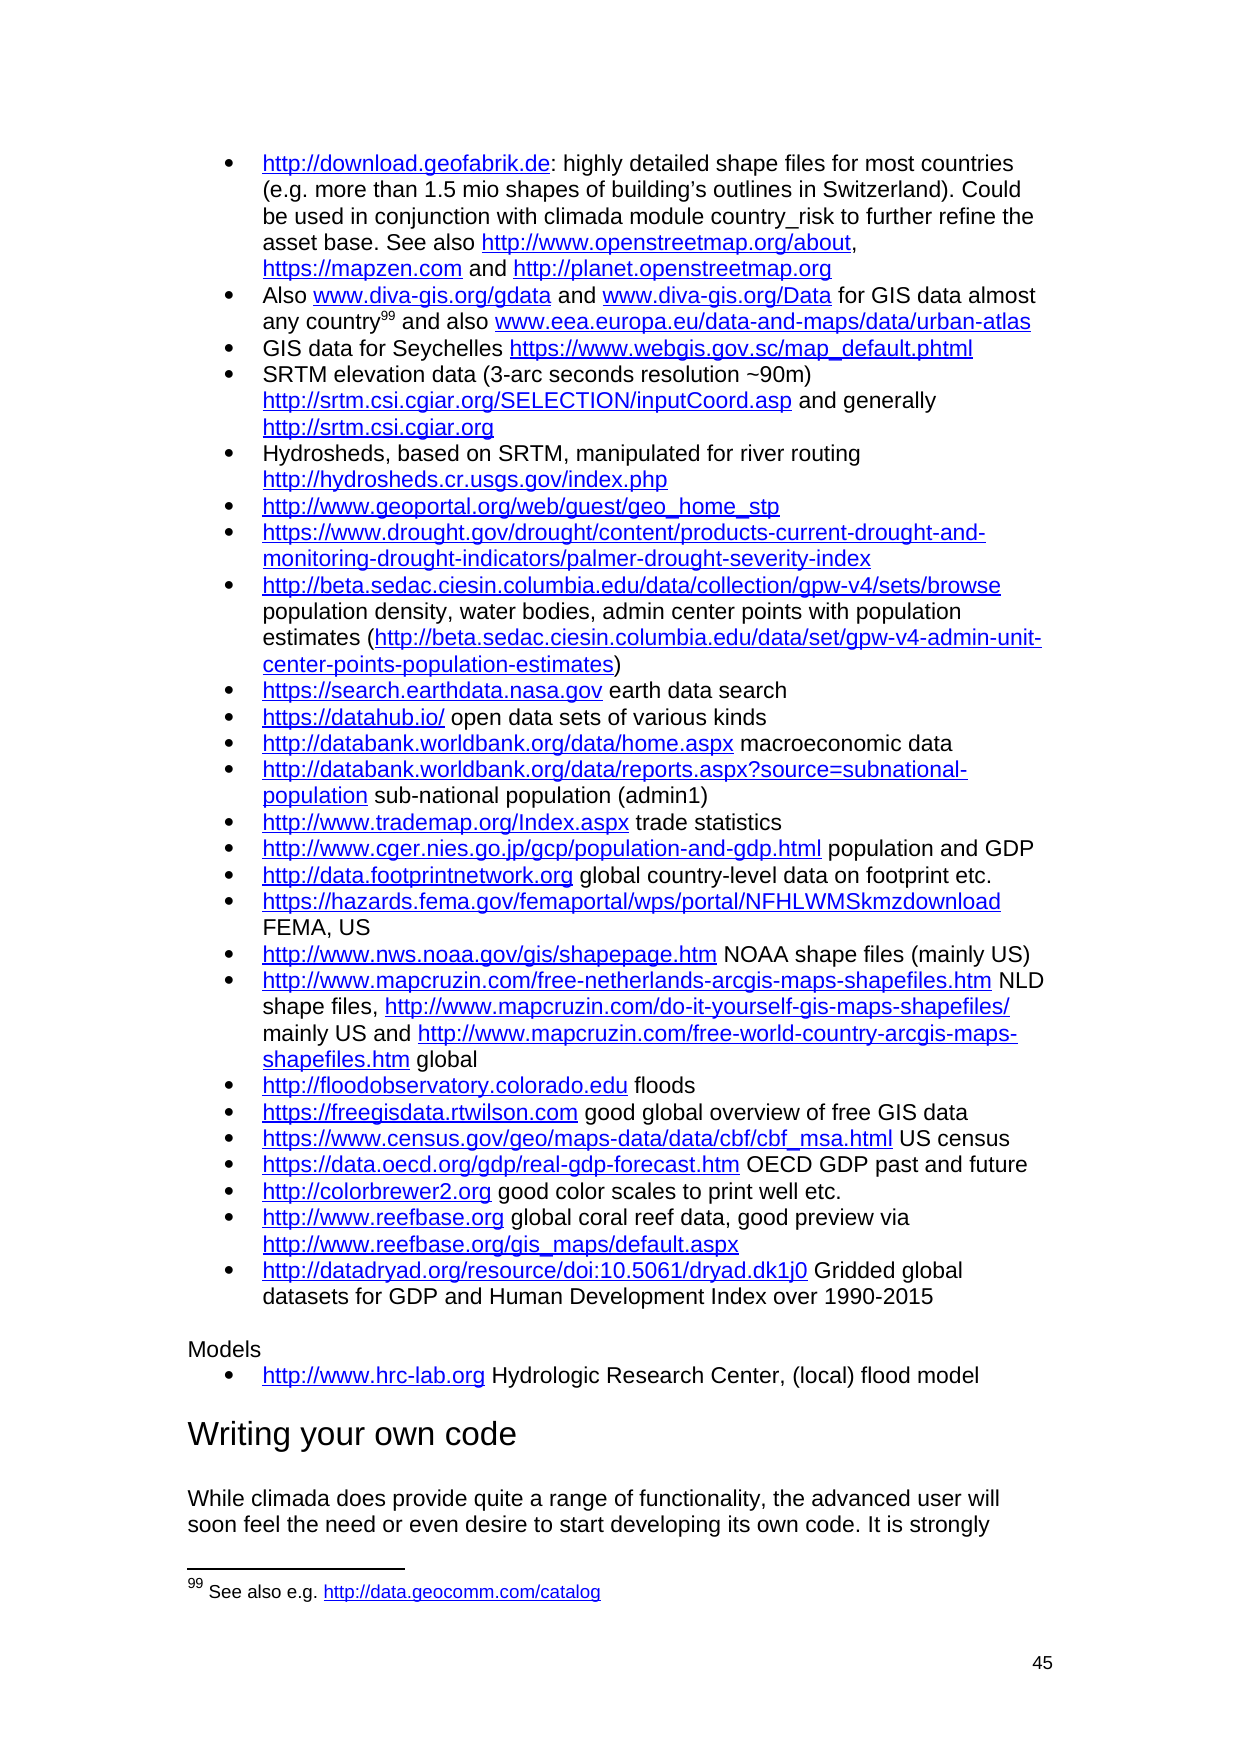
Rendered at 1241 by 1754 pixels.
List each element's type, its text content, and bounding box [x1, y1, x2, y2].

list http://databank.worldbank.org/data/home.aspx macroeconomic data [225, 730, 1053, 756]
list http://colorbrewer2.org good color scales to print well etc. [225, 1178, 1053, 1204]
list http://www.mapcruzin.com/free-netherlands-arcgis-maps-shapefiles.htm NLD shape files, http://www.mapcruzin.com/do-it-yourself-gis-maps-shapefiles/ mainly US and http://www.mapcruzin.com/free-world-country-arcgis-maps-shapefiles.htm global [225, 967, 1053, 1072]
list Also www.diva-gis.org/gdata and www.diva-gis.org/Data for GIS data almost any country and also www.eea.europa.eu/data-and-maps/data/urban-atlas [225, 282, 1053, 334]
list http://www.geoportal.org/web/guest/geo_home_stp [225, 493, 1053, 519]
list http://databank.worldbank.org/data/reports.aspx?source=subnational-population sub-national population (admin1) [225, 756, 1053, 809]
list GIS data for Seychelles https://www.webgis.gov.sc/map_default.phtml [225, 334, 1053, 361]
list https://www.drought.gov/drought/content/products-current-drought-and-monitoring-drought-indicators/palmer-drought-severity-index [225, 519, 1053, 572]
list http://datadryad.org/resource/doi:10.5061/dryad.dk1j0 Gridded global datasets for GDP and Human Development Index over 1990-2015 [225, 1257, 1053, 1309]
list https://search.earthdata.nasa.gov earth data search [225, 677, 1053, 703]
list Hydrosheds, based on SRTM, manipulated for river routing http://hydrosheds.cr.usgs.gov/index.php [225, 440, 1053, 493]
text Models [187, 1336, 1053, 1362]
list https://www.census.gov/geo/maps-data/data/cbf/cbf_msa.html US census [225, 1125, 1053, 1151]
subtitle Writing your own code [187, 1414, 1053, 1452]
list http://www.trademap.org/Index.aspx trade statistics [225, 809, 1053, 835]
list http://download.geofabrik.de: highly detailed shape files for most countries (e.g. more than 1.5 mio shapes of building’s outlines in Switzerland). Could be used in conjunction with climada module country_risk to further refine the asset base. See also http://www.openstreetmap.org/about, https://mapzen.com and http://planet.openstreetmap.org [225, 150, 1053, 282]
list http://www.hrc-lab.org Hydrologic Research Center, (local) flood model [225, 1362, 1053, 1389]
list https://hazards.fema.gov/femaportal/wps/portal/NFHLWMSkmzdownload FEMA, US [225, 888, 1053, 941]
list http://www.reefbase.org global coral reef data, good preview via http://www.reefbase.org/gis_maps/default.aspx [225, 1204, 1053, 1257]
list https://datahub.io/ open data sets of various kinds [225, 703, 1053, 730]
list https://freegisdata.rtwilson.com good global overview of free GIS data [225, 1099, 1053, 1125]
list SRTM elevation data (3-arc seconds resolution ~90m) http://srtm.csi.cgiar.org/SELECTION/inputCoord.asp and generally http://srtm.csi.cgiar.org [225, 361, 1053, 440]
list http://www.nws.noaa.gov/gis/shapepage.htm NOAA shape files (mainly US) [225, 941, 1053, 967]
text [187, 1485, 1053, 1537]
list https://data.oecd.org/gdp/real-gdp-forecast.htm OECD GDP past and future [225, 1151, 1053, 1178]
list http://floodobservatory.colorado.edu floods [225, 1072, 1053, 1099]
list http://beta.sedac.ciesin.columbia.edu/data/collection/gpw-v4/sets/browse population density, water bodies, admin center points with population estimates (http://beta.sedac.ciesin.columbia.edu/data/set/gpw-v4-admin-unit-center-points-population-estimates) [225, 572, 1053, 677]
list http://www.cger.nies.go.jp/gcp/population-and-gdp.html population and GDP [225, 835, 1053, 862]
list http://data.footprintnetwork.org global country-level data on footprint etc. [225, 862, 1053, 888]
